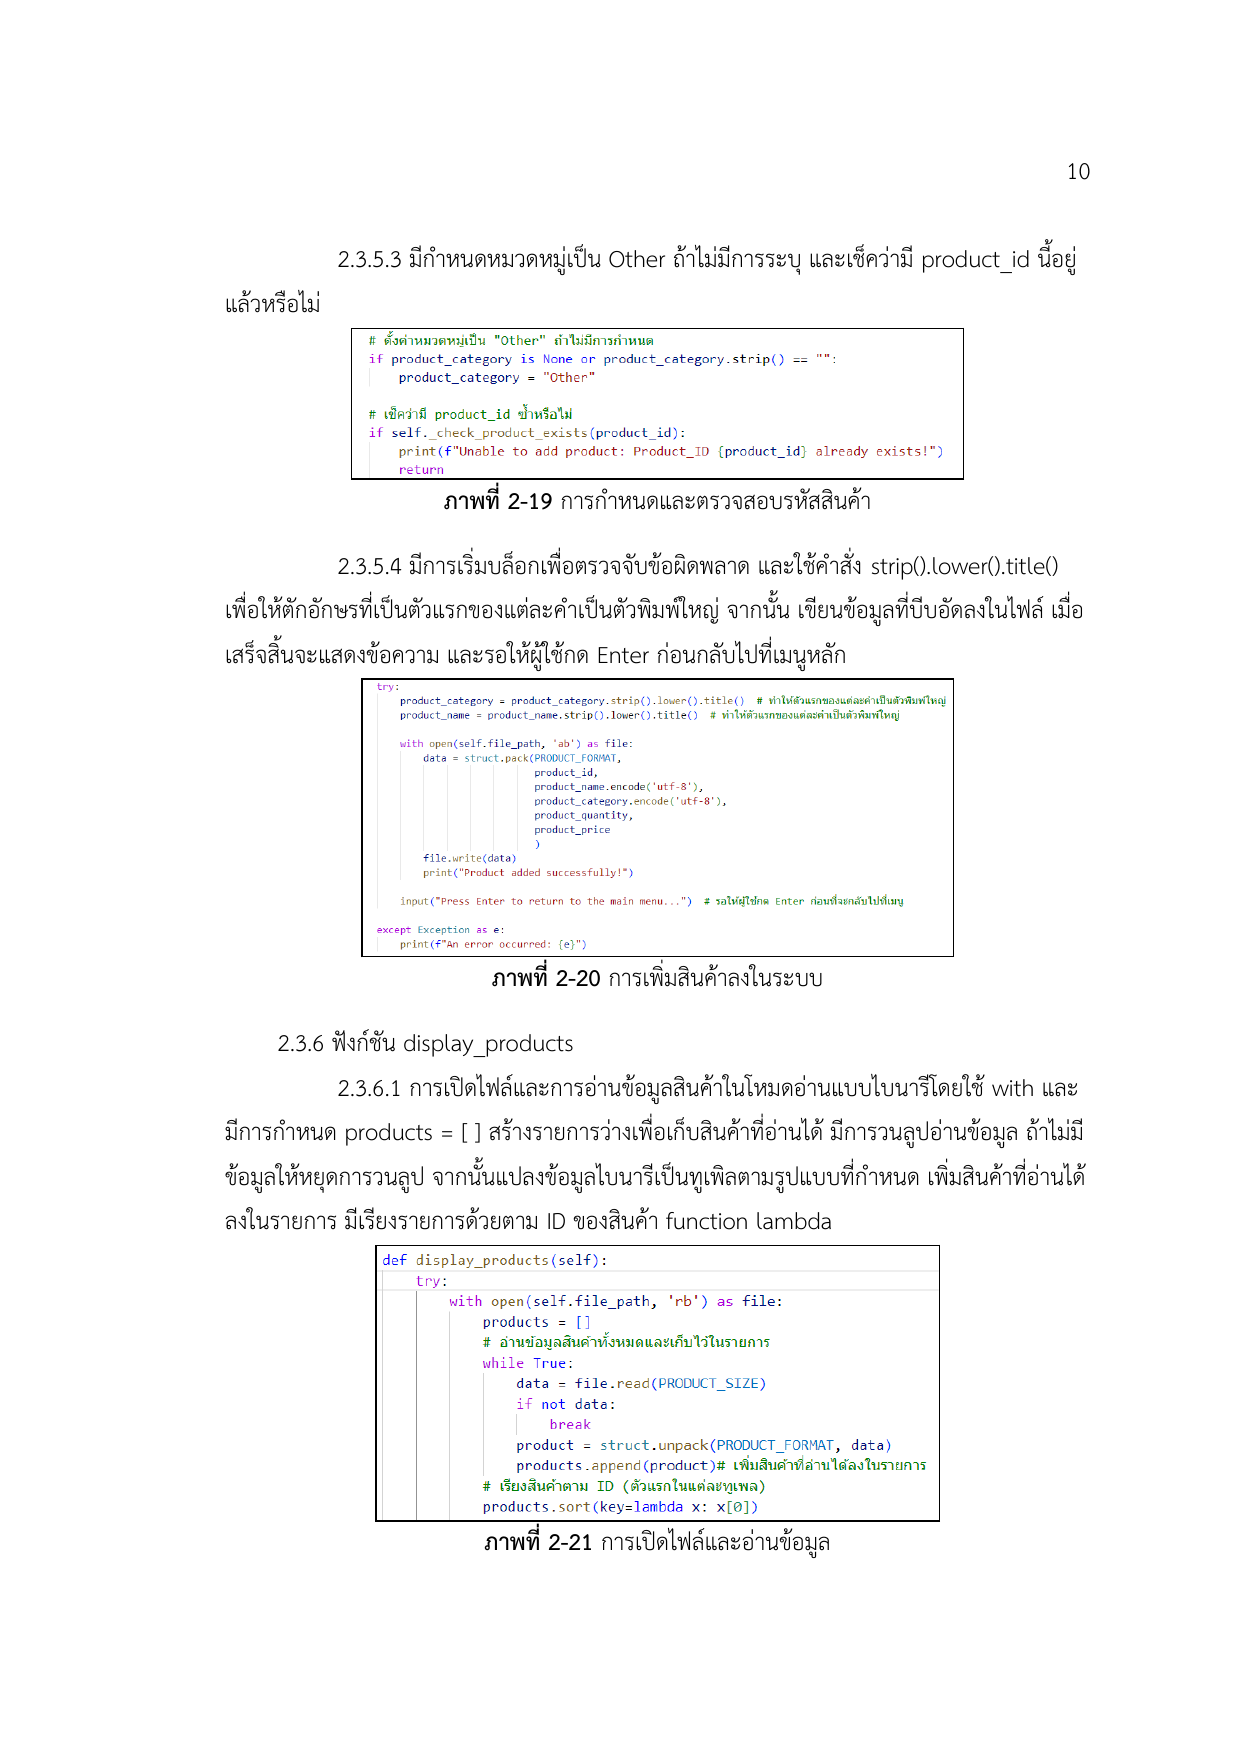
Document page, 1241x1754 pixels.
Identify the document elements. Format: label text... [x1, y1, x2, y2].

text ภาพที่ 2-19 การกำหนดและตรวจสอบรหัสสินค้า [225, 480, 1090, 524]
picture [352, 329, 963, 478]
picture [363, 680, 953, 956]
subtitle การเปิดไฟล์และการอ่านข้อมูลสินค้าในโหมดอ่านแบบไบนารีโดยใช้ with และมีการกำหนด products = [ ] สร้างรายการว่างเพื่อเก็บสินค้าที่อ่านได้ มีการวนลูปอ่านข้อมูล ถ้าไม่มีข้อมูลให้หยุดการวนลูป จากนั้นแปลงข้อมูลไบนารีเป็นทูเพิลตามรูปแบบที่กำหนด เพิ่มสินค้าที่อ่านได้ลงในรายการ มีเรียงรายการด้วยตาม ID ของสินค้า function lambda [225, 1067, 1090, 1244]
text ภาพที่ 2-20 การเพิ่มสินค้าลงในระบบ [225, 957, 1090, 1002]
subtitle มีการเริ่มบล็อกเพื่อตรวจจับข้อผิดพลาด และใช้คำสั่ง strip().lower().title() เพื่อให้ตักอักษรที่เป็นตัวแรกของแต่ละคำเป็นตัวพิมพ์ใหญ่ จากนั้น เขียนข้อมูลที่บีบอัดลงในไฟล์ เมื่อเสร็จสิ้นจะแสดงข้อความ และรอให้ผู้ใช้กด Enter ก่อนกลับไปที่เมนูหลัก [225, 545, 1090, 678]
subtitle ฟังก์ชัน display_products [225, 1023, 1090, 1067]
picture [377, 1246, 939, 1520]
subtitle มีกำหนดหมวดหมู่เป็น Other ถ้าไม่มีการระบุ และเช็คว่ามี product_id นี้อยู่แล้วหรือไม่ [225, 239, 1090, 327]
text ภาพที่ 2-21 การเปิดไฟล์และอ่านข้อมูล [225, 1522, 1090, 1566]
